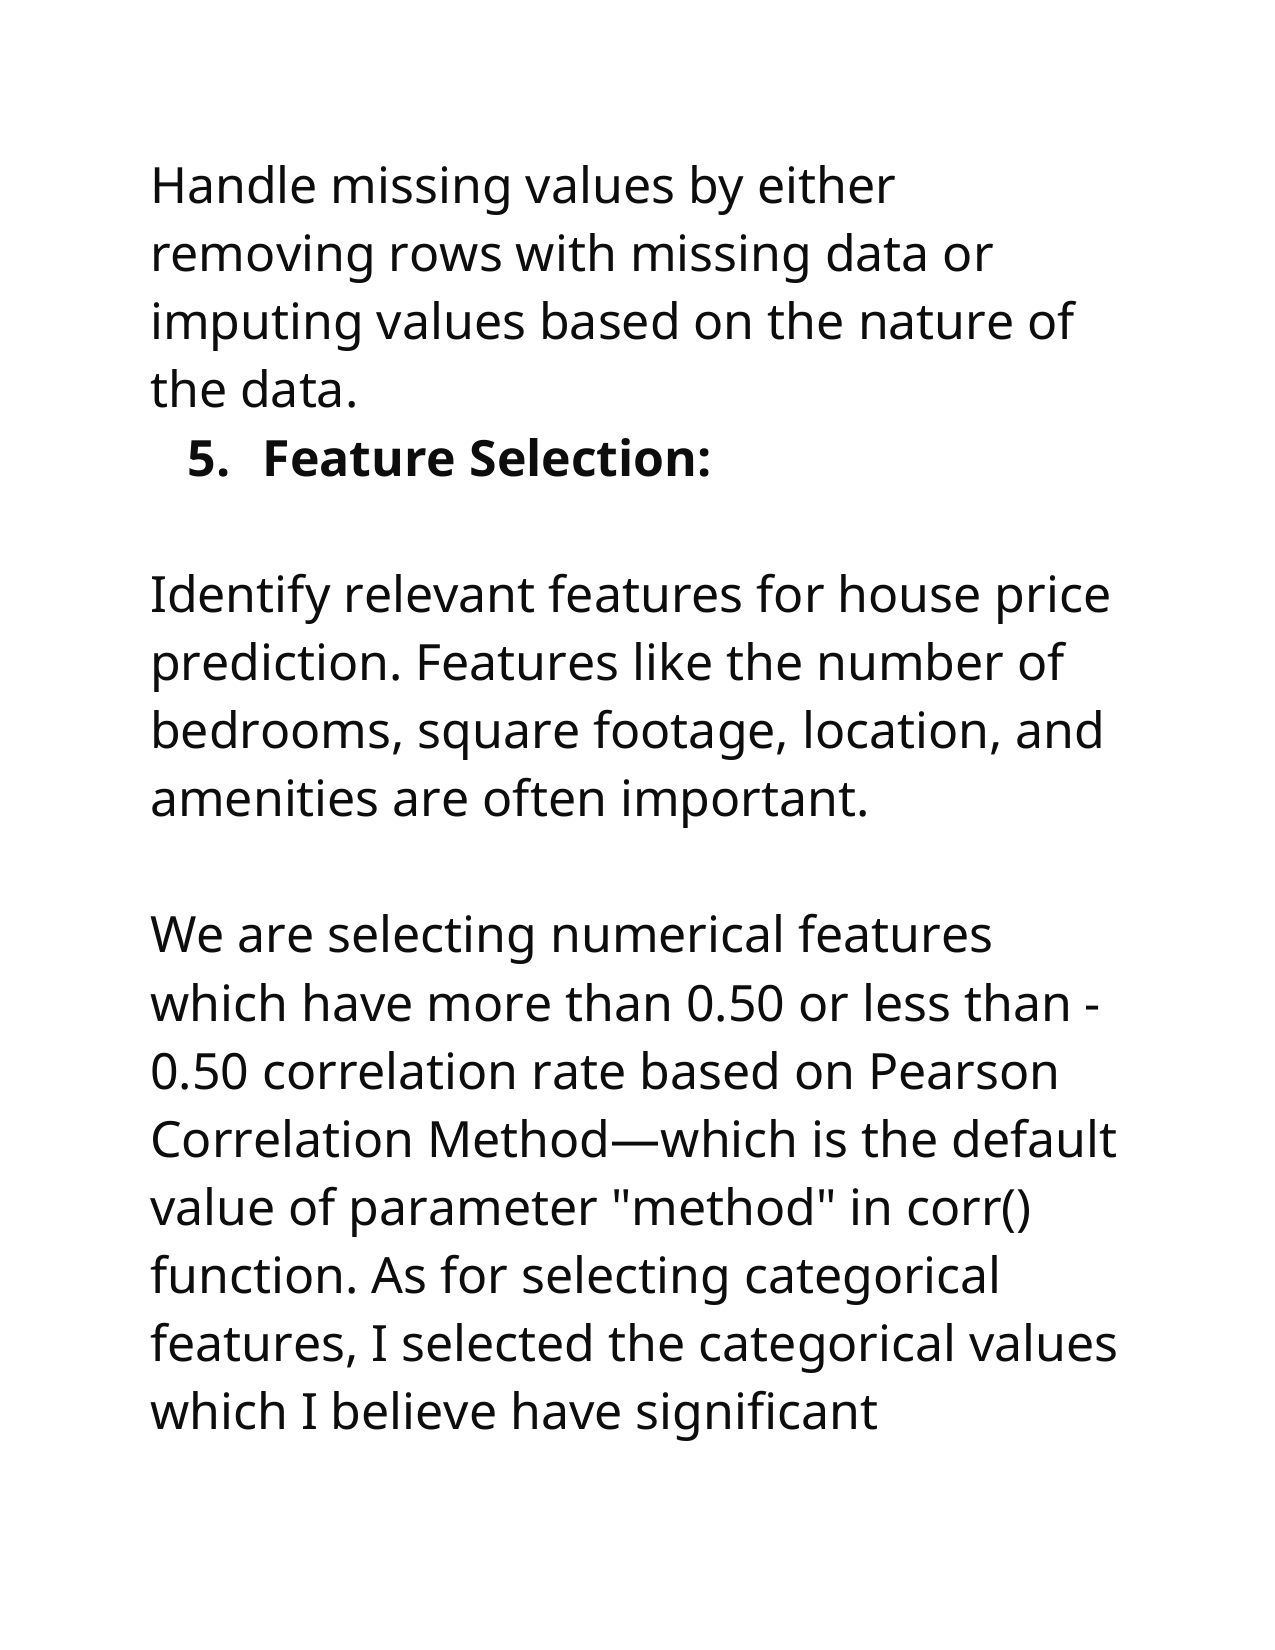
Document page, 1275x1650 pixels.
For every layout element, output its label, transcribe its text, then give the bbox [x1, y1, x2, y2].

text Handle missing values by either removing rows with missing data or imputing values based on the nature of the data. [150, 150, 1125, 422]
text Identify relevant features for house price prediction. Features like the number of bedrooms, square footage, location, and amenities are often important. [150, 559, 1125, 831]
list Feature Selection: [187, 422, 1125, 491]
text Correlation Method—which is the default value of parameter "method" in corr() function. As for selecting categorical features, I selected the categorical values which I believe have significant [150, 1104, 1125, 1444]
text We are selecting numerical features which have more than 0.50 or less than -0.50 correlation rate based on Pearson [150, 899, 1125, 1104]
